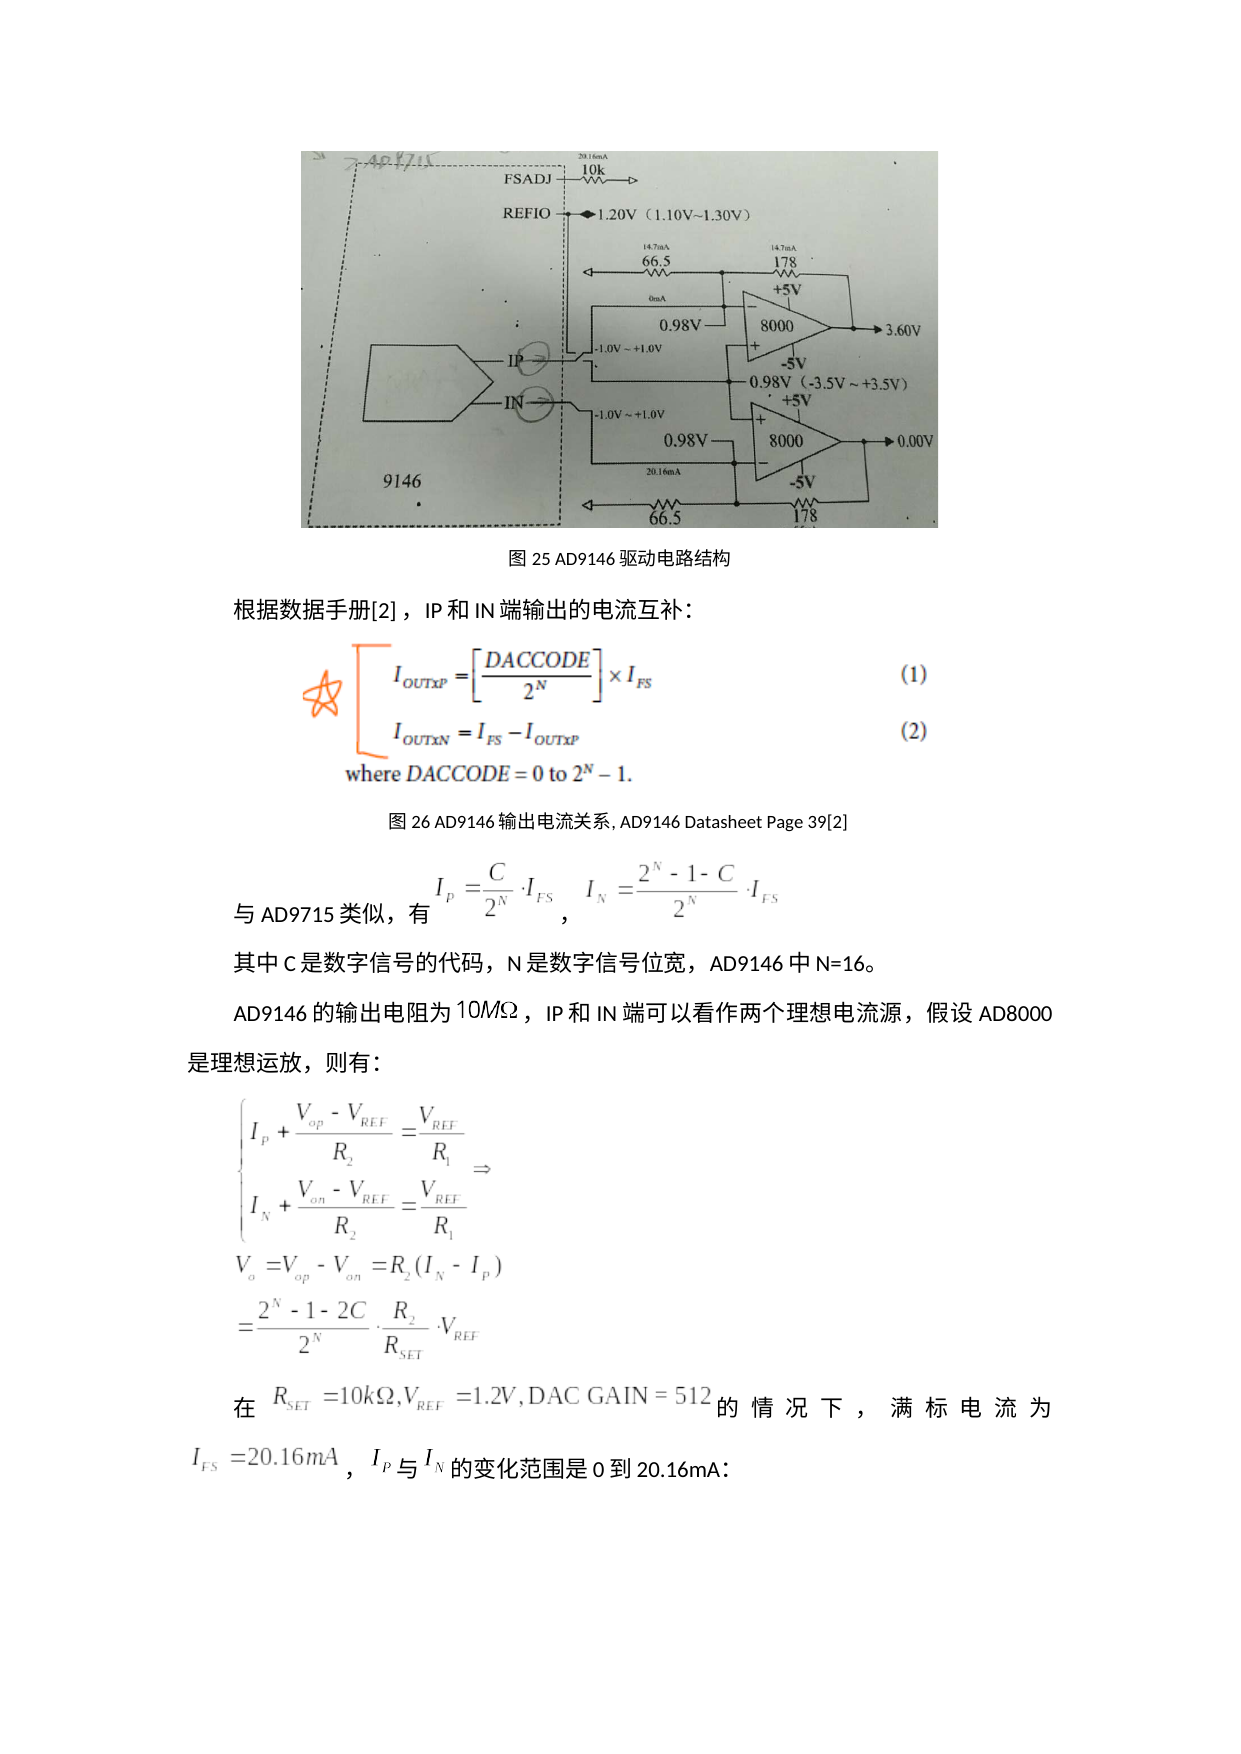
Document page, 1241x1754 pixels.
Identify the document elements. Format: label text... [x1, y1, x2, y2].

text 图 25 AD9146驱动电路结构 [187, 544, 1053, 571]
text AD9146的输出电阻为，IP和IN端可以看作两个理想电流源，假设AD8000是理想运放，则有： [187, 995, 1053, 1078]
text 在的情况下，满标电流为，与的变化范围是0到20.16mA： [187, 1379, 1053, 1484]
picture [301, 151, 939, 528]
text 与AD9715类似，有， [187, 855, 1053, 929]
text 图 26 AD9146输出电流关系, AD9146 Datasheet Page 39[2] [187, 807, 1053, 834]
picture [302, 641, 938, 791]
text 其中C是数字信号的代码，N是数字信号位宽，AD9146中N=16。 [187, 945, 1053, 978]
text 根据数据手册[2] ，IP和IN端输出的电流互补： [187, 592, 1053, 625]
